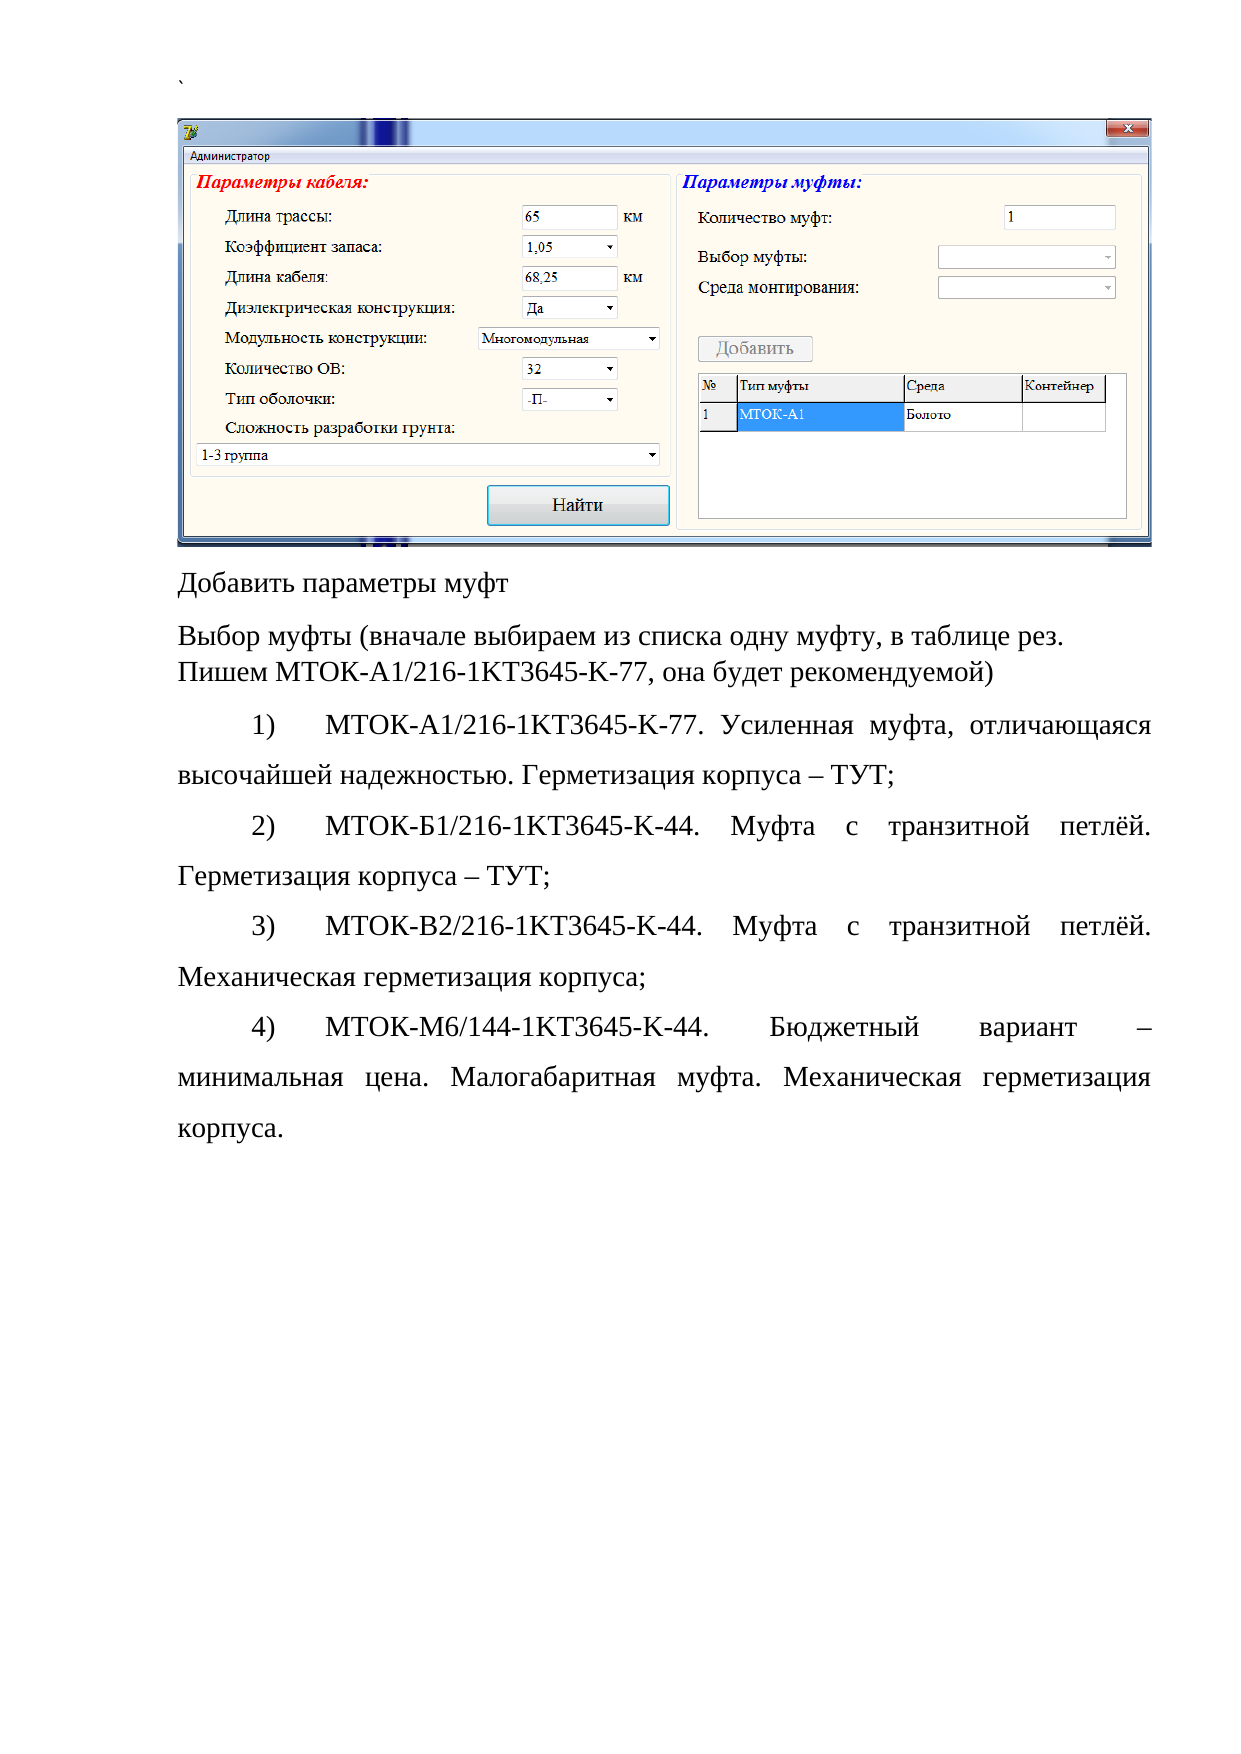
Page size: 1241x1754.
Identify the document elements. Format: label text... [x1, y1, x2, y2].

text Добавить параметры муфт [177, 565, 1152, 599]
list МТОК-Б1/216-1KT3645-K-44. Муфта с транзитной петлёй. Герметизация корпуса – ТУТ; [177, 808, 1152, 892]
text Выбор муфты (вначале выбираем из списка одну муфту, в таблице рез. Пишем МТОК-А1/216-1KT3645-K-77, она будет рекомендуемой) [177, 618, 1152, 688]
list МТОК-А1/216-1KT3645-K-77. Усиленная муфта, отличающаяся высочайшей надежностью. Герметизация корпуса – ТУТ; [177, 707, 1152, 791]
list МТОК-М6/144-1KT3645-K-44. Бюджетный вариант – минимальная цена. Малогабаритная муфта. Механическая герметизация корпуса. [177, 1009, 1152, 1143]
picture [177, 118, 1152, 547]
list МТОК-В2/216-1KT3645-K-44. Муфта с транзитной петлёй. Механическая герметизация корпуса; [177, 908, 1152, 992]
